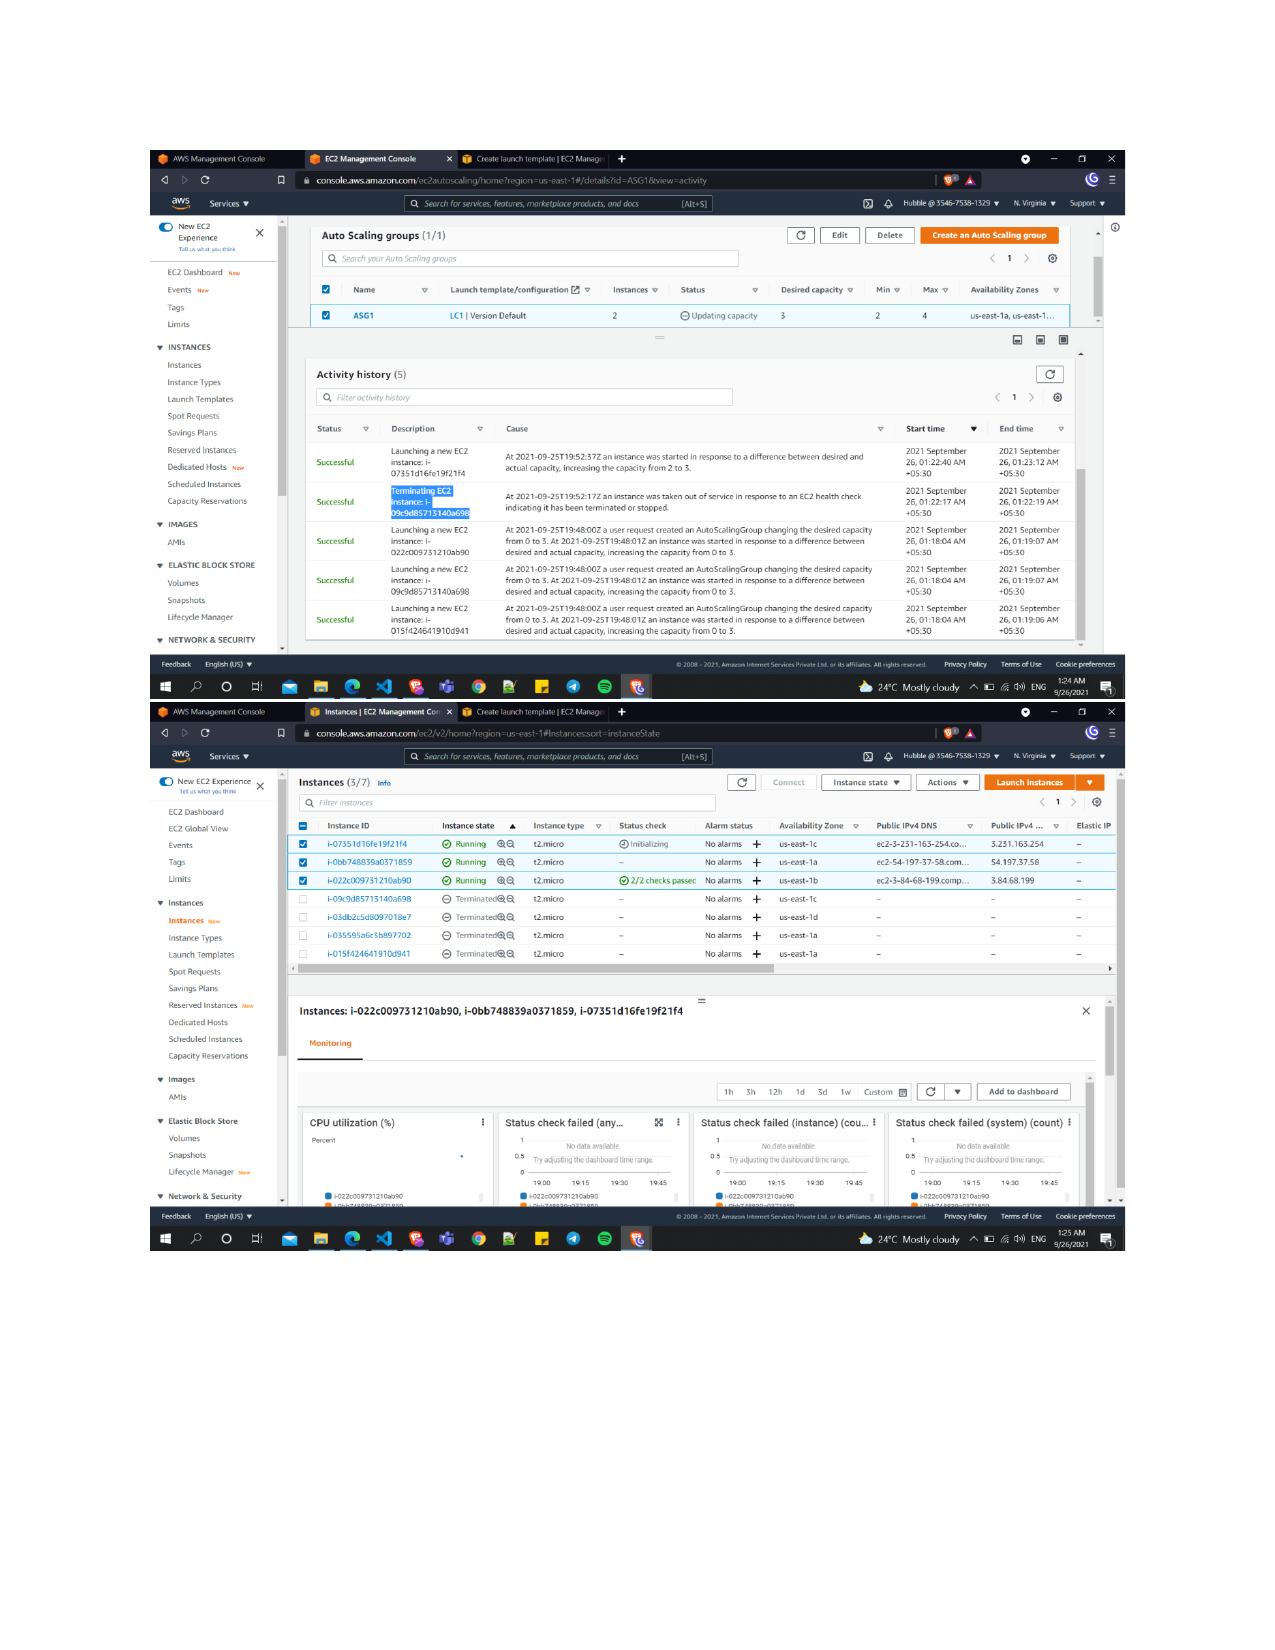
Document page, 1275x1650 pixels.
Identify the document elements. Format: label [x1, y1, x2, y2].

picture [150, 702, 1125, 1251]
picture [150, 150, 1125, 699]
